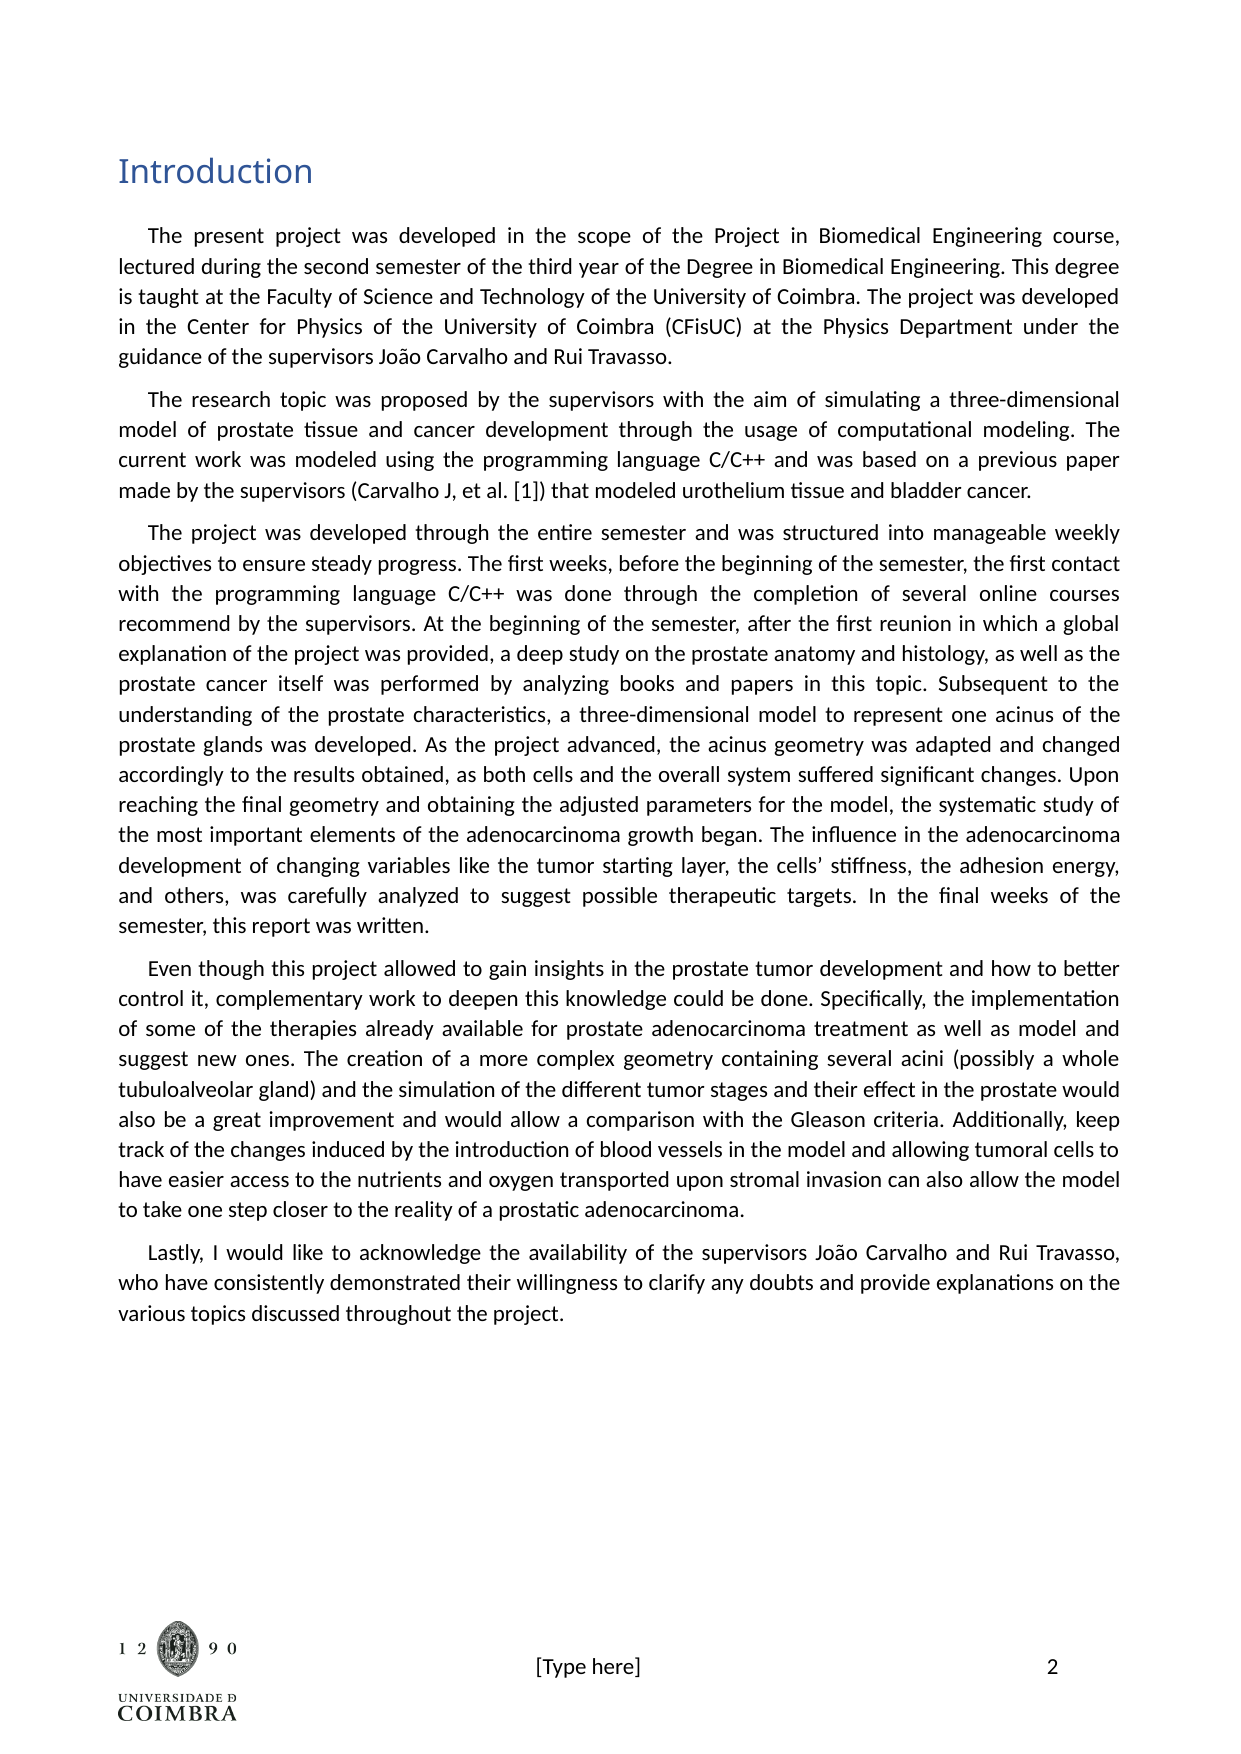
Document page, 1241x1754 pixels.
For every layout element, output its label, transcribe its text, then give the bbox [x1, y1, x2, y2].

text The research topic was proposed by the supervisors with the aim of simulating a three-dimensional model of prostate tissue and cancer development through the usage of computational modeling. The current work was modeled using the programming language C/C++ and was based on a previous paper made by the supervisors (Carvalho J, et al. [1]) that modeled urothelium tissue and bladder cancer. [118, 385, 1122, 504]
text The present project was developed in the scope of the Project in Biomedical Engineering course, lectured during the second semester of the third year of the Degree in Biomedical Engineering. This degree is taught at the Faculty of Science and Technology of the University of Coimbra. The project was developed in the Center for Physics of the University of Coimbra (CFisUC) at the Physics Department under the guidance of the supervisors João Carvalho and Rui Travasso. [118, 222, 1122, 371]
subtitle Introduction [118, 148, 1122, 193]
picture [118, 1621, 237, 1721]
text Lastly, I would like to acknowledge the availability of the supervisors João Carvalho and Rui Travasso, who have consistently demonstrated their willingness to clarify any doubts and provide explanations on the various topics discussed throughout the project. [118, 1238, 1122, 1327]
text The project was developed through the entire semester and was structured into manageable weekly objectives to ensure steady progress. The first weeks, before the beginning of the semester, the first contact with the programming language C/C++ was done through the completion of several online courses recommend by the supervisors. At the beginning of the semester, after the first reunion in which a global explanation of the project was provided, a deep study on the prostate anatomy and histology, as well as the prostate cancer itself was performed by analyzing books and papers in this topic. Subsequent to the understanding of the prostate characteristics, a three-dimensional model to represent one acinus of the prostate glands was developed. As the project advanced, the acinus geometry was adapted and changed accordingly to the results obtained, as both cells and the overall system suffered significant changes. Upon reaching the final geometry and obtaining the adjusted parameters for the model, the systematic study of the most important elements of the adenocarcinoma growth began. The influence in the adenocarcinoma development of changing variables like the tumor starting layer, the cells’ stiffness, the adhesion energy, and others, was carefully analyzed to suggest possible therapeutic targets. In the final weeks of the semester, this report was written. [118, 518, 1122, 939]
text Even though this project allowed to gain insights in the prostate tumor development and how to better control it, complementary work to deepen this knowledge could be done. Specifically, the implementation of some of the therapies already available for prostate adenocarcinoma treatment as well as model and suggest new ones. The creation of a more complex geometry containing several acini (possibly a whole tubuloalveolar gland) and the simulation of the different tumor stages and their effect in the prostate would also be a great improvement and would allow a comparison with the Gleason criteria. Additionally, keep track of the changes induced by the introduction of blood vessels in the model and allowing tumoral cells to have easier access to the nutrients and oxygen transported upon stromal invasion can also allow the model to take one step closer to the reality of a prostatic adenocarcinoma. [118, 954, 1122, 1224]
